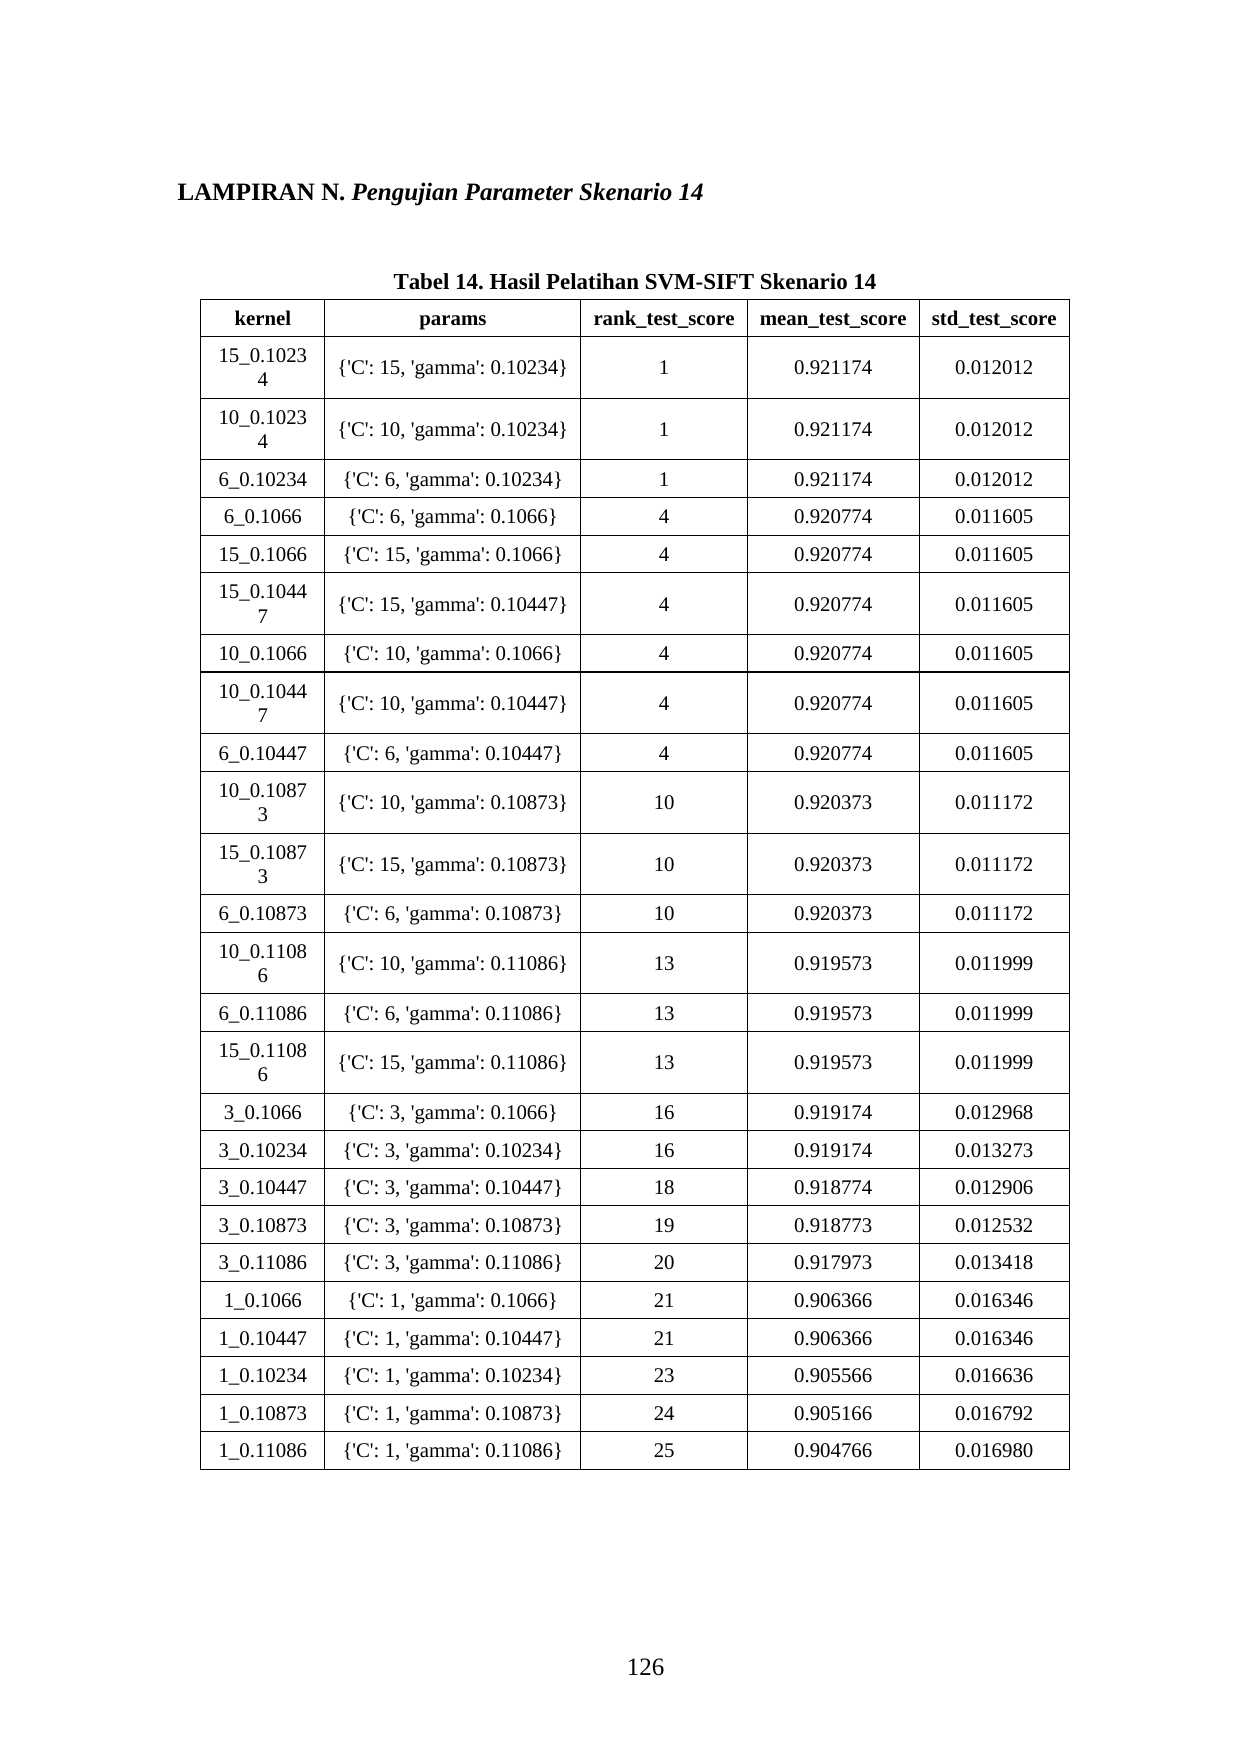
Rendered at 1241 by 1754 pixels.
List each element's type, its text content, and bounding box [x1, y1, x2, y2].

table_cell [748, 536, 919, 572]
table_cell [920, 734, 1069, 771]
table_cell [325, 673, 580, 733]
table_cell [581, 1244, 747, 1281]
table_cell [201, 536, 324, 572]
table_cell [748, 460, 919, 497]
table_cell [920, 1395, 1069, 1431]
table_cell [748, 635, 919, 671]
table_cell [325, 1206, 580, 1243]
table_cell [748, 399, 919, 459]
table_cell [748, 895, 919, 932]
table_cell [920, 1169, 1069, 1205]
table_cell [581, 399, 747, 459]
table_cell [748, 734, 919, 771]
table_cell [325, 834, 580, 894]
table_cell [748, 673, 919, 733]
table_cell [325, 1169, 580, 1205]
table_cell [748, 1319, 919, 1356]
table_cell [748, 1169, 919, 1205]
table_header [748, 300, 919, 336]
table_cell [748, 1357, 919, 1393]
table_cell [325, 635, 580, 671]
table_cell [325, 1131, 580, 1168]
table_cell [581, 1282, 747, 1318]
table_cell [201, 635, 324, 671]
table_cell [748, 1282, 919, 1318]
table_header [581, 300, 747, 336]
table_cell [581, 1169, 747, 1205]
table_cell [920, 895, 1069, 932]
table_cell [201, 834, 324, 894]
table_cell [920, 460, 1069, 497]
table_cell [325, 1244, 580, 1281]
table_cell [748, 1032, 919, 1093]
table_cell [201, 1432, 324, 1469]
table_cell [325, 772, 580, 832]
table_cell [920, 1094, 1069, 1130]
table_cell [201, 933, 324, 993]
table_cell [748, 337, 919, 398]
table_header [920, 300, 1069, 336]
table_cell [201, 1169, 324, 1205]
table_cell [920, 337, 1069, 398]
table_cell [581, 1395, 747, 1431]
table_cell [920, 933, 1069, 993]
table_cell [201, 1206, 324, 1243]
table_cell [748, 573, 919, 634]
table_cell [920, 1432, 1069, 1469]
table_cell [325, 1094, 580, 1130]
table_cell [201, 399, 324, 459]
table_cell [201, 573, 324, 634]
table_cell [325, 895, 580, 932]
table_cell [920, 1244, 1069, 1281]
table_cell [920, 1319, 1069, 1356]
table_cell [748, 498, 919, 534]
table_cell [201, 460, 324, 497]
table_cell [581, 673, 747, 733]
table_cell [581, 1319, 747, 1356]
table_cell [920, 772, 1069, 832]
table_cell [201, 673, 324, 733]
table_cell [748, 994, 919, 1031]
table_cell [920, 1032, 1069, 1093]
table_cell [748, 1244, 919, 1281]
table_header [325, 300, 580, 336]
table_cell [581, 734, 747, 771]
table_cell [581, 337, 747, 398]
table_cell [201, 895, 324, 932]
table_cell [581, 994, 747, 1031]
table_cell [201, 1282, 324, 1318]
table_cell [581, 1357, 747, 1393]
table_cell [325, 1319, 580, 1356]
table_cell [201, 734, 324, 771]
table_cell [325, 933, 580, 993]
text Tabel 14. Hasil Pelatihan SVM-SIFT Skenario 14 [177, 268, 1092, 294]
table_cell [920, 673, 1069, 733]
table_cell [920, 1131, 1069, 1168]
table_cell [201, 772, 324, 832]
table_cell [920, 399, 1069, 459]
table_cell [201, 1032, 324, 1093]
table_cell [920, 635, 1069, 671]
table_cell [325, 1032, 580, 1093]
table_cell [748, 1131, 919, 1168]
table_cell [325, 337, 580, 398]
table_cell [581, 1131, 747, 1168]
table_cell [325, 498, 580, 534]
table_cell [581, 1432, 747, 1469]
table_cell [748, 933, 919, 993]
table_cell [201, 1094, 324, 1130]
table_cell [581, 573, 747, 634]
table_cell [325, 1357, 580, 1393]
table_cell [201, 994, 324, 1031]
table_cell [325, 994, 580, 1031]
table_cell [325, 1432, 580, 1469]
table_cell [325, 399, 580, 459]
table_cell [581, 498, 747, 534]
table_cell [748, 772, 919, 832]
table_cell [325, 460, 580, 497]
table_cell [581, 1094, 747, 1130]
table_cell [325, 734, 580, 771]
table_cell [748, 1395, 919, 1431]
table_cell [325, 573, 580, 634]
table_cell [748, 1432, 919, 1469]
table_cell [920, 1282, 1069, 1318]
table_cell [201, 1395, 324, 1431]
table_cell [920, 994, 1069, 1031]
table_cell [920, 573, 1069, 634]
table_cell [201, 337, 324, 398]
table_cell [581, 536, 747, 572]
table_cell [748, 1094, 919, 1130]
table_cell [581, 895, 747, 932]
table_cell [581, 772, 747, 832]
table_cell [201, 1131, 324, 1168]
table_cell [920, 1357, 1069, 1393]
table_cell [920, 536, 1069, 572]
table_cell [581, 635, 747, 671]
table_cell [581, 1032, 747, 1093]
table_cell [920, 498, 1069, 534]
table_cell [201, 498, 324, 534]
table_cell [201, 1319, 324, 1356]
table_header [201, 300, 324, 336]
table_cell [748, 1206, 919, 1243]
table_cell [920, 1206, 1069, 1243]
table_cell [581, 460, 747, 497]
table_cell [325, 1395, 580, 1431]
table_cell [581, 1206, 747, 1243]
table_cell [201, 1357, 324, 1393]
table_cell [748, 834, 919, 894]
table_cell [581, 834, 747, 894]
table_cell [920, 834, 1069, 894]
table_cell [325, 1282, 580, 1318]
text LAMPIRAN N. Pengujian Parameter Skenario 14 [177, 177, 1092, 206]
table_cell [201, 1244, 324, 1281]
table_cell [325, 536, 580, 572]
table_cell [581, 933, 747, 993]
